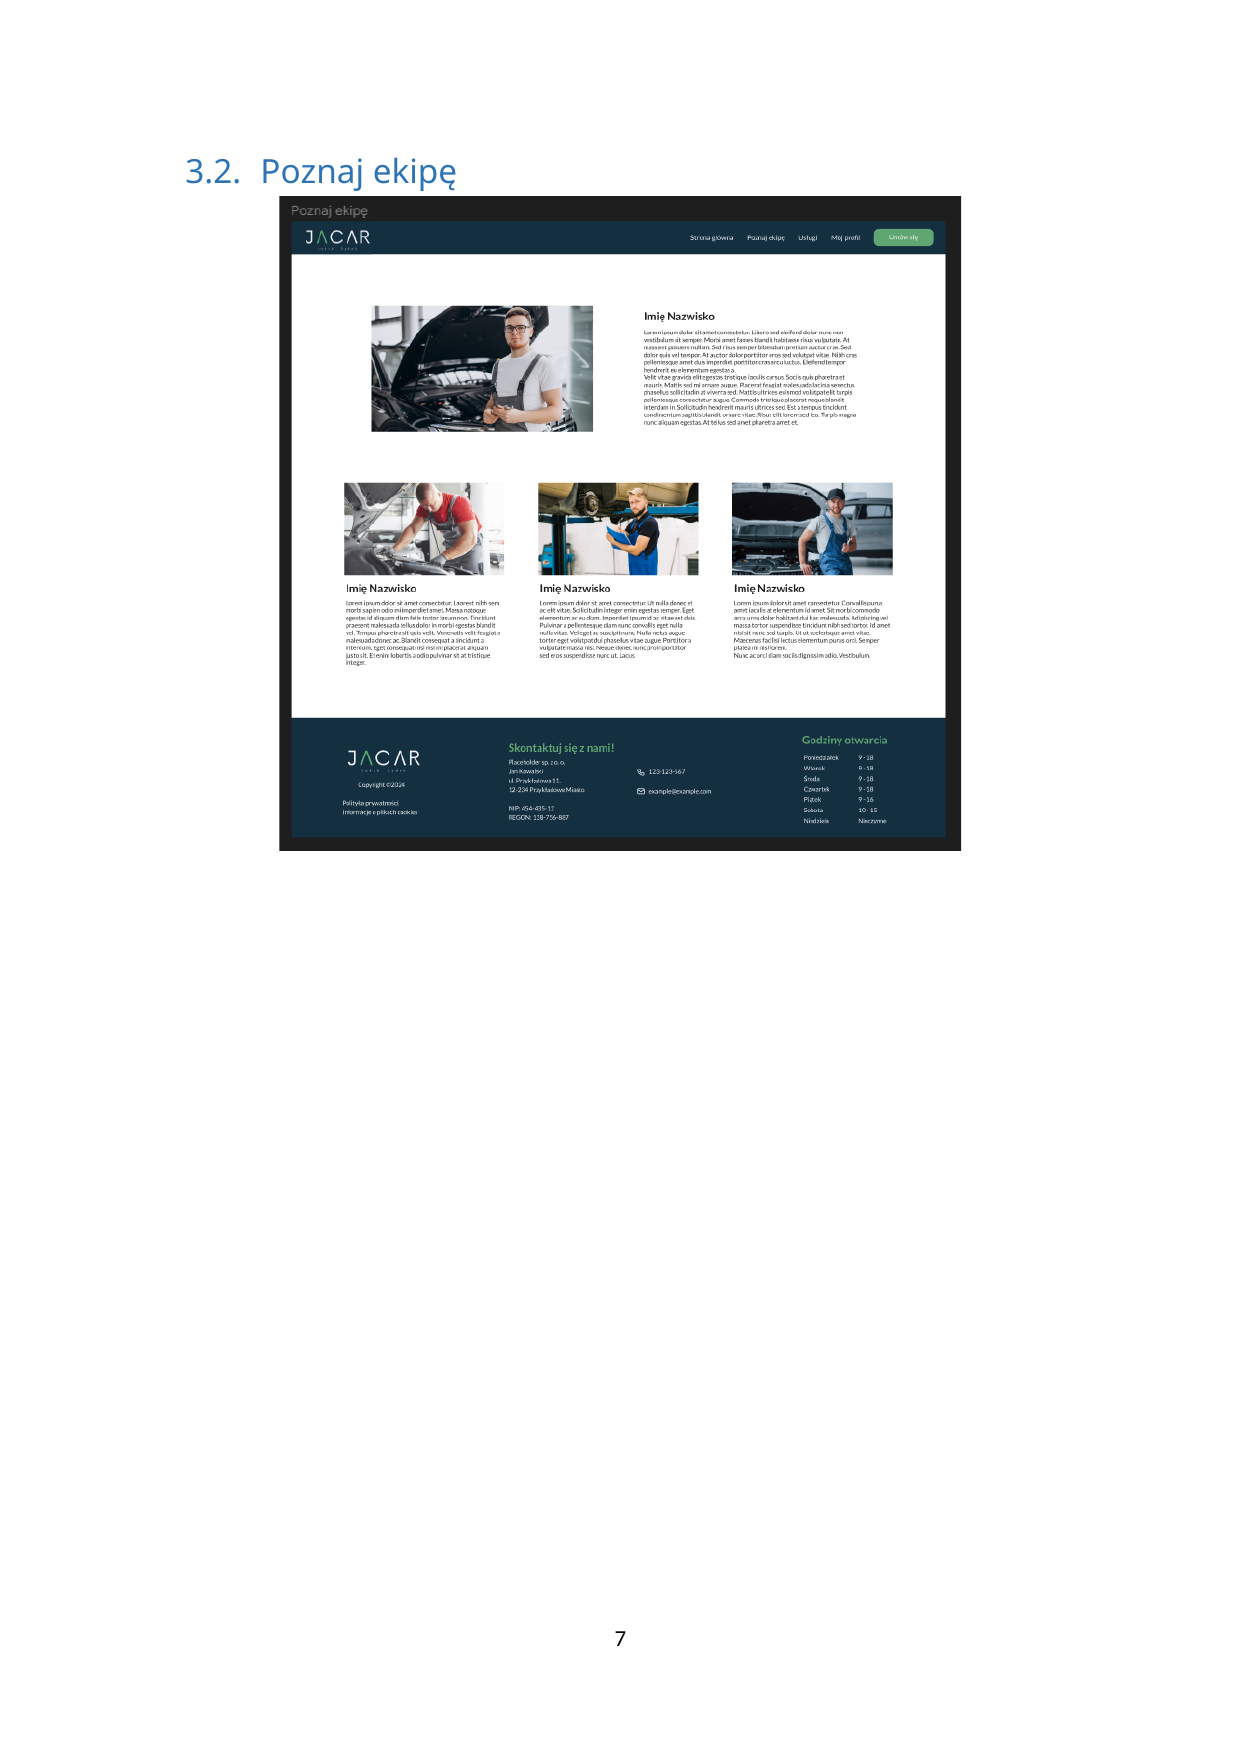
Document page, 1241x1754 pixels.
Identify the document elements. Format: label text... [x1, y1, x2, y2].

subtitle Poznaj ekipę [185, 148, 1093, 193]
picture [279, 196, 962, 851]
